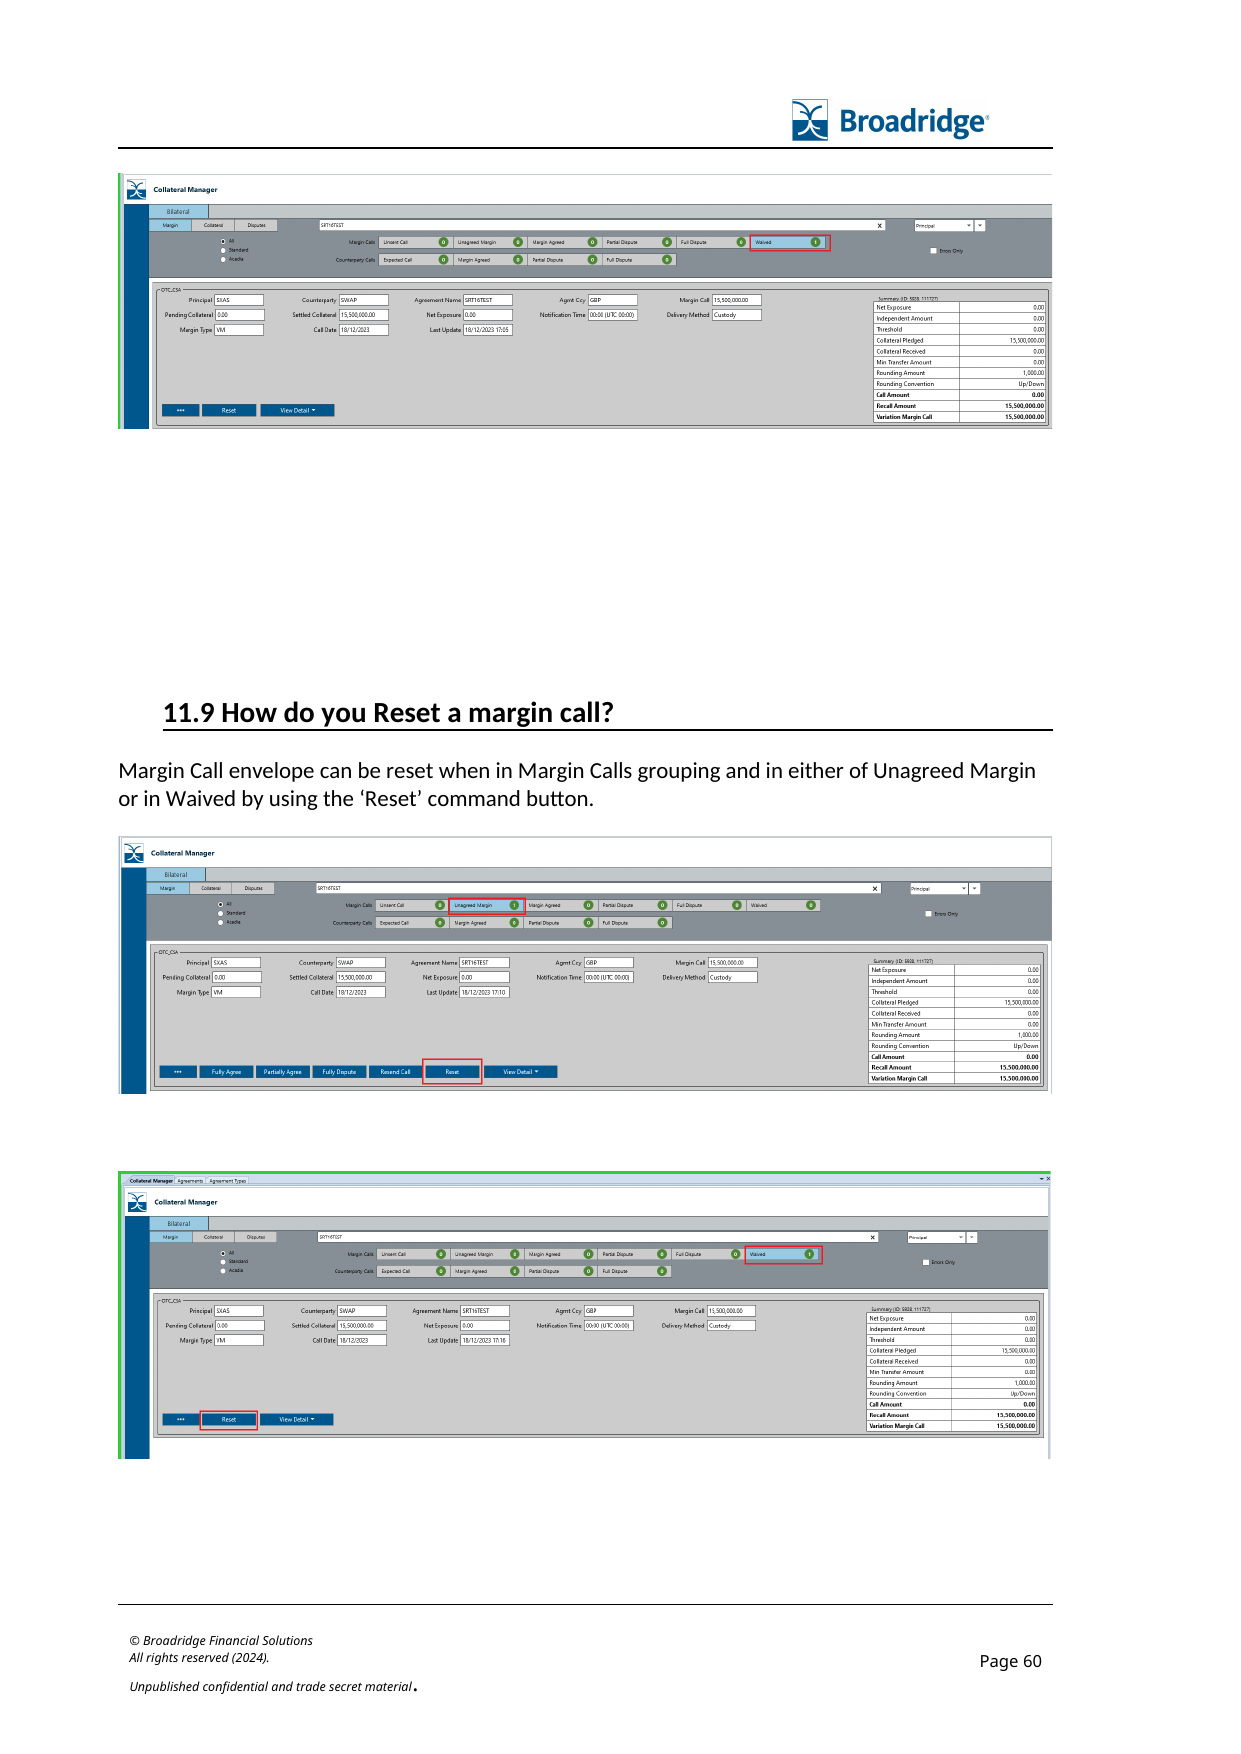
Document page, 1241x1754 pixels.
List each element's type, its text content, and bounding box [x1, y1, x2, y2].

text Margin Call envelope can be reset when in Margin Calls grouping and in either of Unagreed Margin or in Waived by using the ‘Reset’ command button. [118, 756, 1053, 812]
picture [118, 173, 1053, 429]
subtitle 11.9 How do you Reset a margin call? [162, 694, 1053, 731]
picture [118, 1171, 1051, 1459]
picture [118, 836, 1053, 1094]
picture [792, 98, 990, 142]
